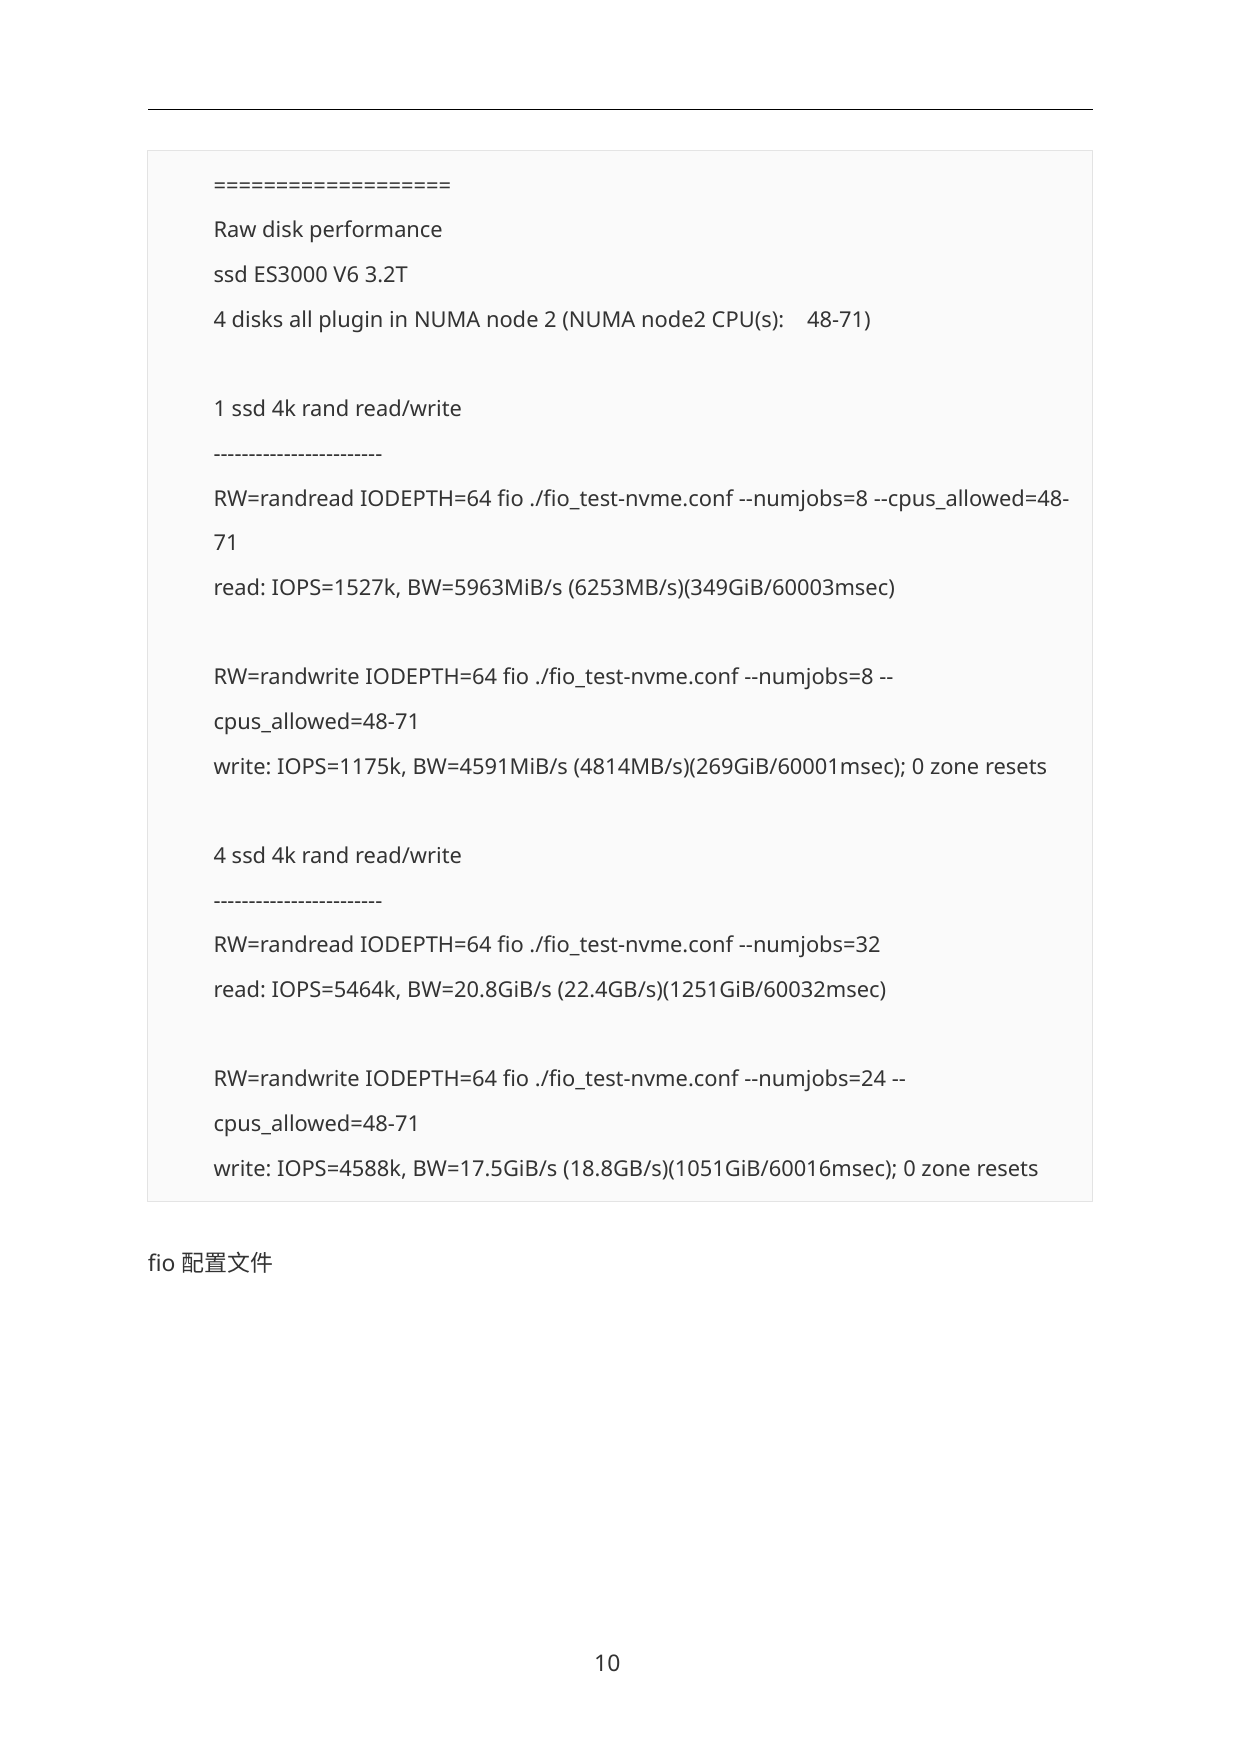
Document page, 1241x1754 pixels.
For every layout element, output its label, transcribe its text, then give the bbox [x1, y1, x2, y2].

text fio 配置文件 [148, 1245, 1093, 1278]
